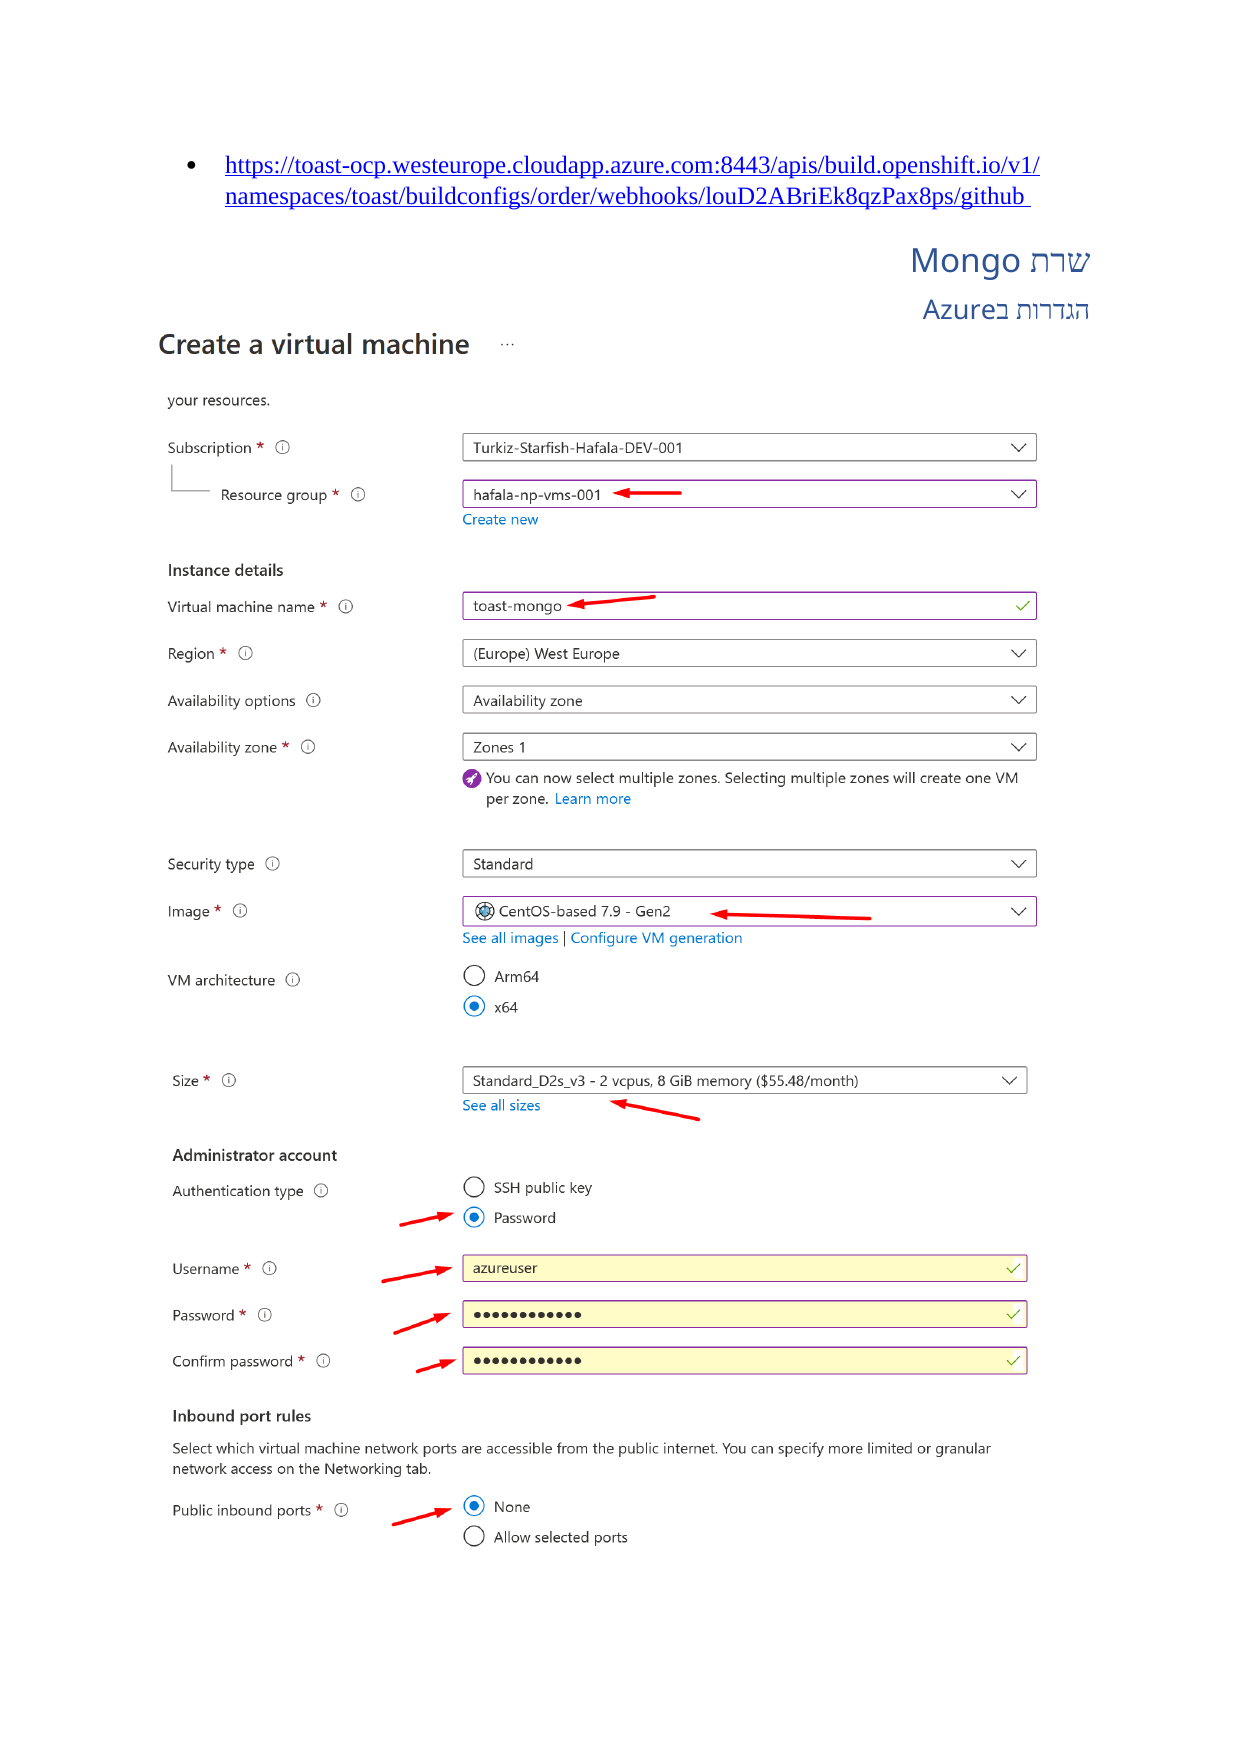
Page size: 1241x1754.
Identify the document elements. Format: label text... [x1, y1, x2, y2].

list https://toast-ocp.westeurope.cloudapp.azure.com:8443/apis/build.openshift.io/v1/namespaces/toast/buildconfigs/order/webhooks/louD2ABriEk8qzPax8ps/github [187, 150, 1090, 210]
picture [150, 330, 1090, 1027]
subtitle שרת Mongo [150, 237, 1090, 282]
picture [150, 1046, 1090, 1567]
subtitle הגדרות בAzure [150, 290, 1090, 327]
